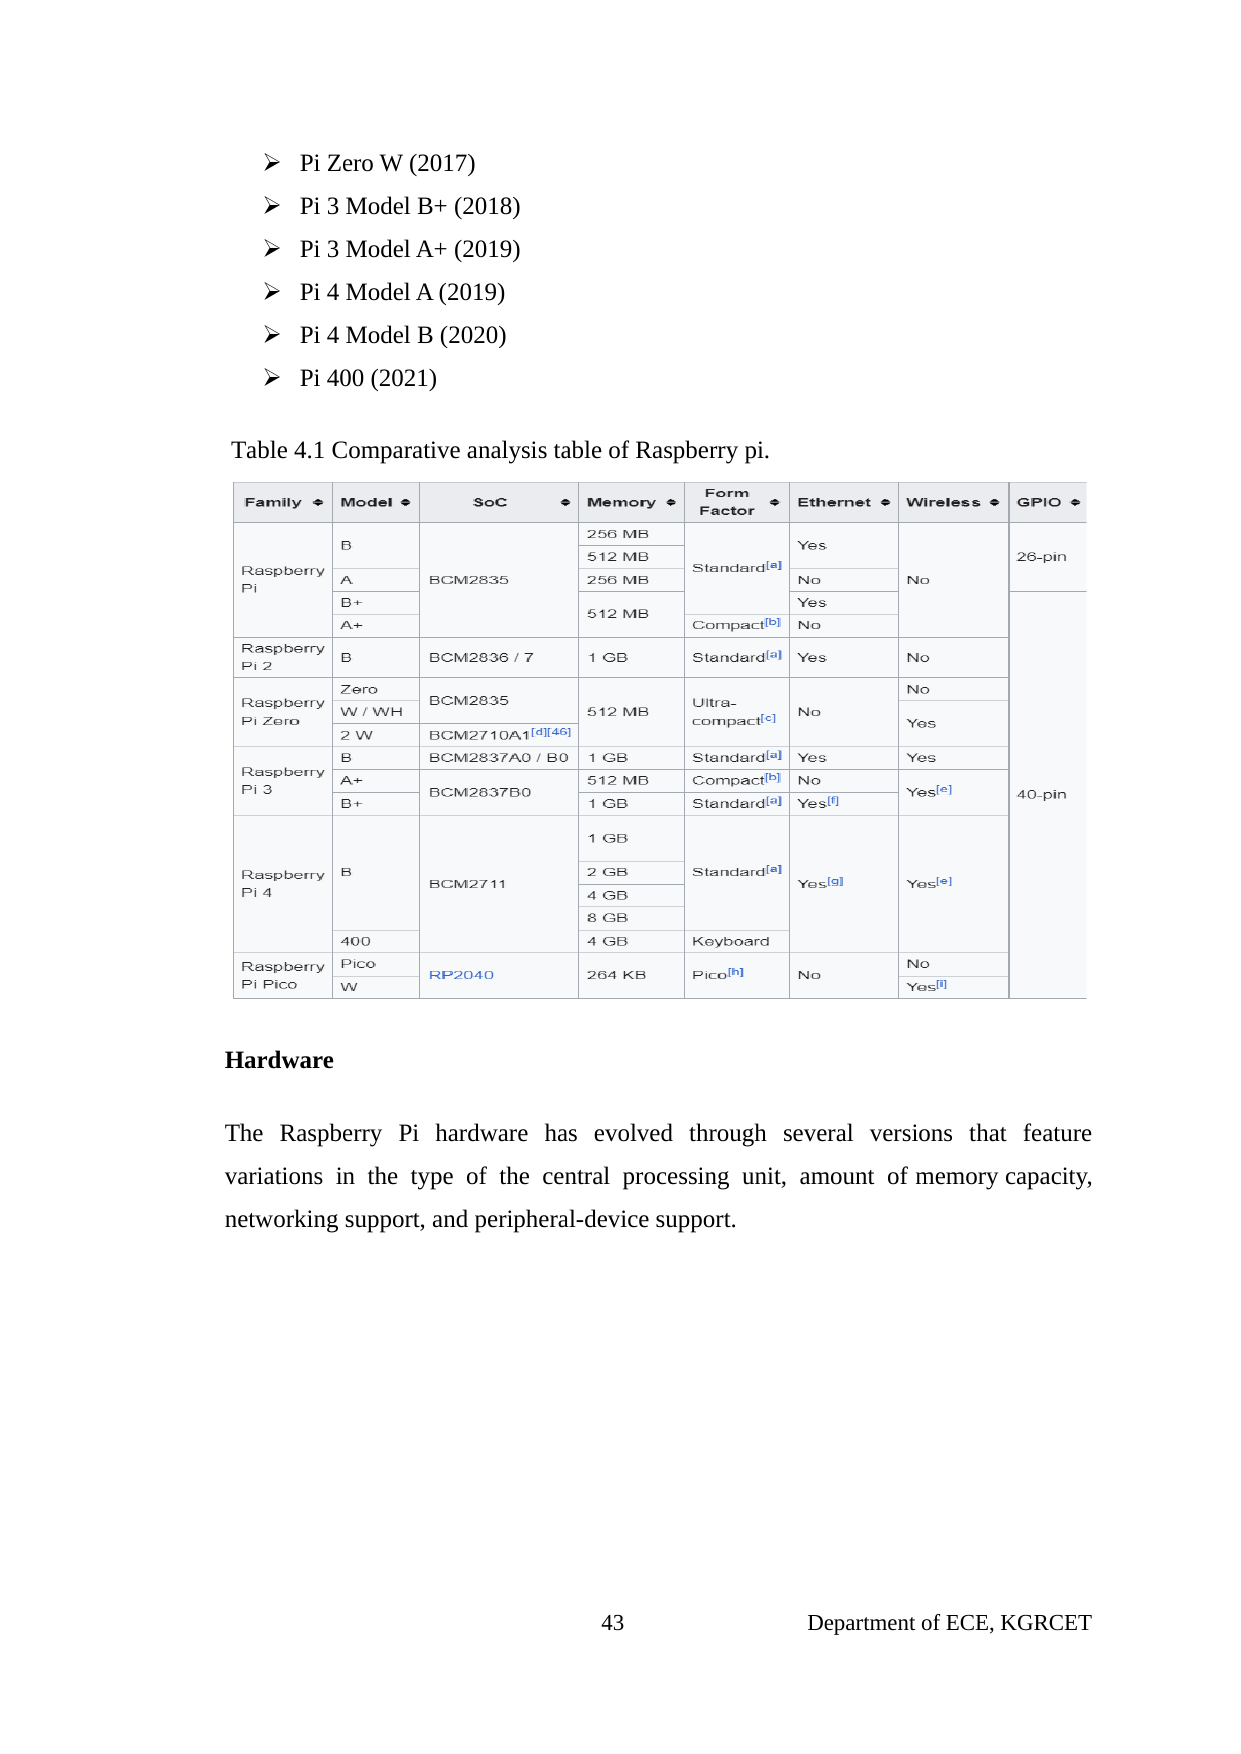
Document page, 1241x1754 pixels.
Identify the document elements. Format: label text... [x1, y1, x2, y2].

list Pi 400 (2021) [262, 363, 1092, 392]
list Pi Zero W (2017) [262, 148, 1092, 176]
list Pi 3 Model A+ (2019) [262, 234, 1092, 263]
text Hardware [224, 1045, 1092, 1074]
text The Raspberry Pi hardware has evolved through several versions that feature variations in the type of the central processing unit, amount of memory capacity, networking support, and peripheral-device support. [224, 1118, 1092, 1233]
list Pi 4 Model A (2019) [262, 277, 1092, 306]
list Pi 4 Model B (2020) [262, 320, 1092, 349]
list Pi 3 Model B+ (2018) [262, 191, 1092, 219]
picture [230, 476, 1087, 1002]
text Table 4.1 Comparative analysis table of Raspberry pi. [224, 436, 1092, 464]
